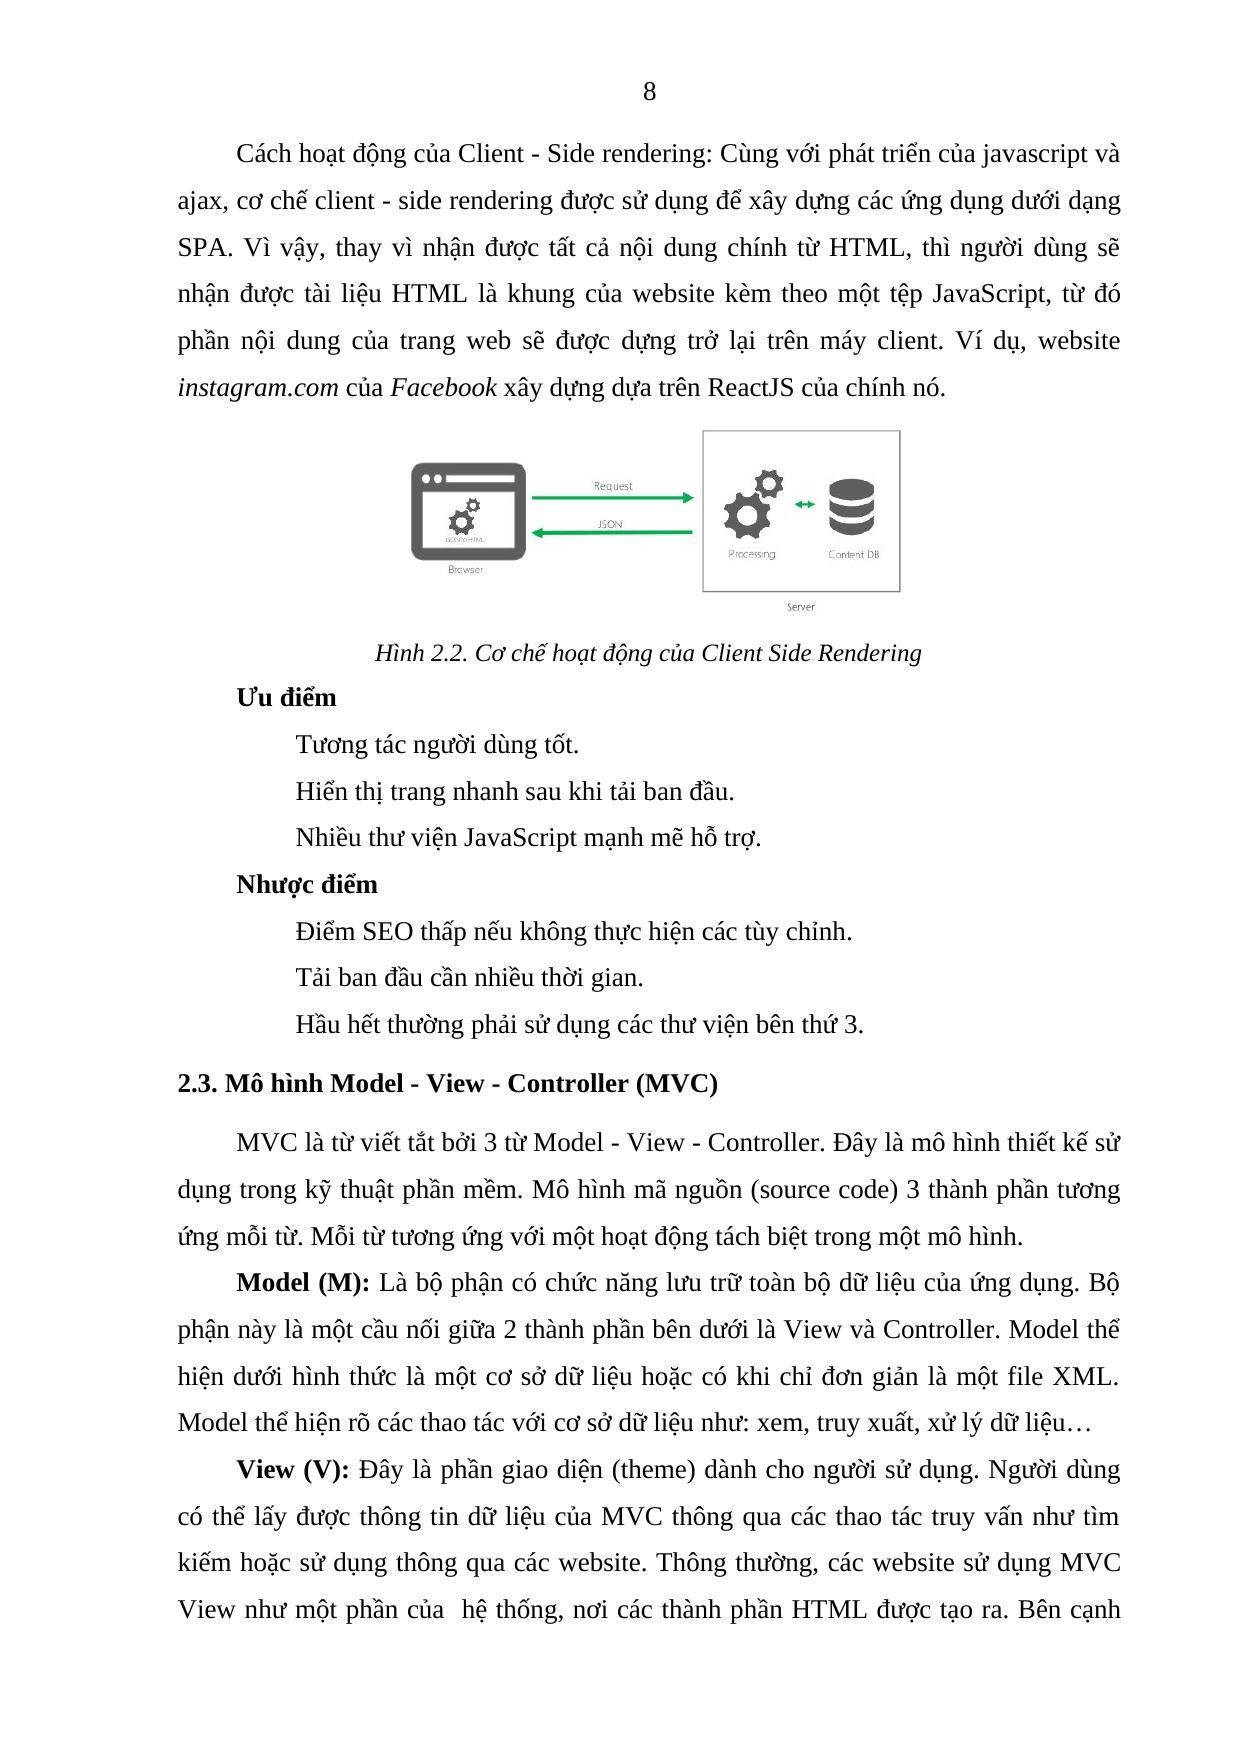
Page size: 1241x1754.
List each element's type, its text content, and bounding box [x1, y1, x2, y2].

text MVC là từ viết tắt bởi 3 từ Model - View - Controller. Đây là mô hình thiết kế sử dụng trong kỹ thuật phần mềm. Mô hình mã nguồn (source code) 3 thành phần tương ứng mỗi từ. Mỗi từ tương ứng với một hoạt động tách biệt trong một mô hình. [177, 1126, 1122, 1251]
text Tải ban đầu cần nhiều thời gian. [236, 961, 1122, 993]
text Tương tác người dùng tốt. [236, 728, 1122, 759]
text Ưu điểm [177, 681, 1122, 713]
subtitle 2.3. Mô hình Model - View - Controller (MVC) [177, 1067, 1122, 1098]
text Model (M): Là bộ phận có chức năng lưu trữ toàn bộ dữ liệu của ứng dụng. Bộ phận này là một cầu nối giữa 2 thành phần bên dưới là View và Controller. Model thể hiện dưới hình thức là một cơ sở dữ liệu hoặc có khi chỉ đơn giản là một file XML. Model thể hiện rõ các thao tác với cơ sở dữ liệu như: xem, truy xuất, xử lý dữ liệu… [177, 1266, 1122, 1438]
text Nhiều thư viện JavaScript mạnh mẽ hỗ trợ. [236, 821, 1122, 853]
text Hình 2.2. Cơ chế hoạt động của Client Side Rendering [177, 638, 1122, 667]
text Cách hoạt động của Client - Side rendering: Cùng với phát triển của javascript và ajax, cơ chế client - side rendering được sử dụng để xây dựng các ứng dụng dưới dạng SPA. Vì vậy, thay vì nhận được tất cả nội dung chính từ HTML, thì người dùng sẽ nhận được tài liệu HTML là khung của website kèm theo một tệp JavaScript, từ đó phần nội dung của trang web sẽ được dựng trở lại trên máy client. Ví dụ, website instagram.com của Facebook xây dựng dựa trên ReactJS của chính nó. [177, 137, 1122, 402]
text Điểm SEO thấp nếu không thực hiện các tùy chỉnh. [236, 915, 1122, 946]
picture [375, 417, 927, 623]
text Hầu hết thường phải sử dụng các thư viện bên thứ 3. [236, 1008, 1122, 1039]
text Hiển thị trang nhanh sau khi tải ban đầu. [236, 775, 1122, 806]
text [177, 1453, 1122, 1624]
text Nhược điểm [177, 868, 1122, 899]
